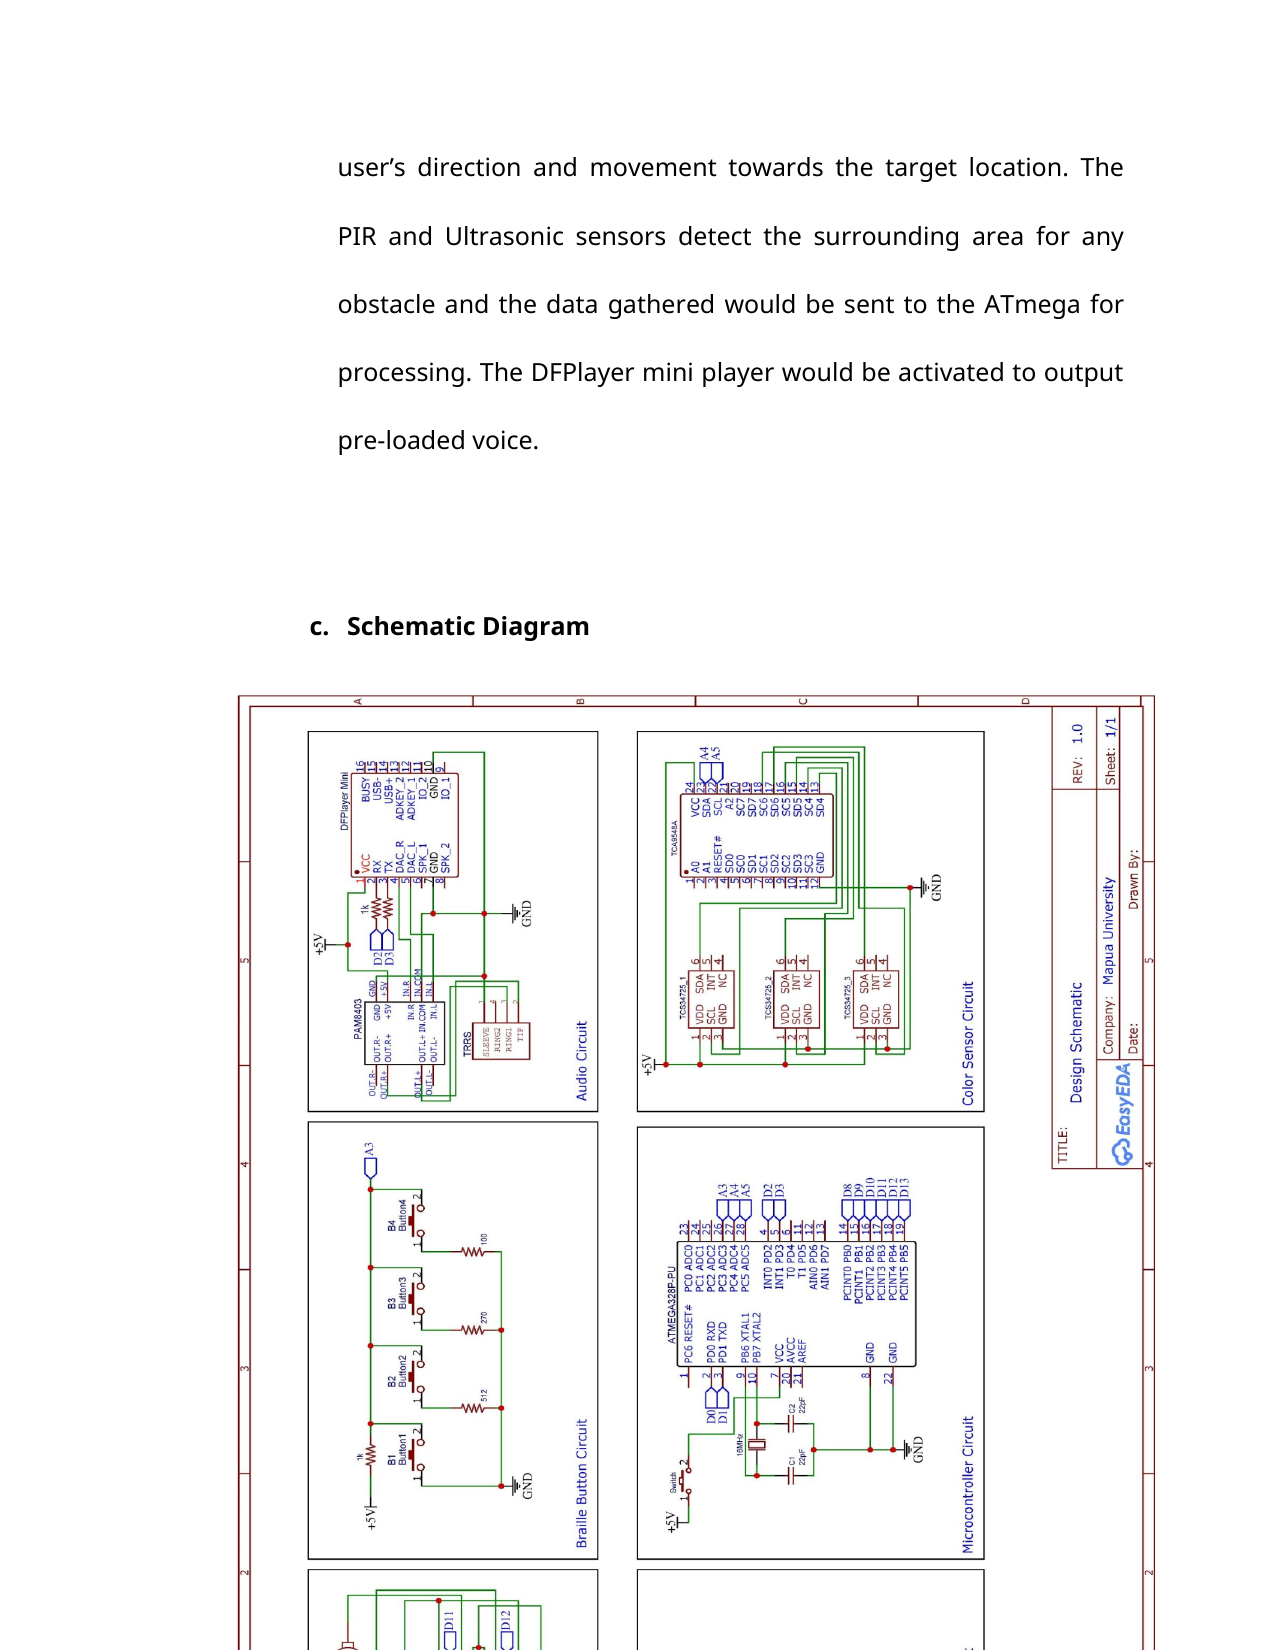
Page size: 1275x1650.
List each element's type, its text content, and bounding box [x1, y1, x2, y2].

picture [227, 687, 1165, 1650]
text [337, 150, 1125, 457]
list Schematic Diagram [309, 609, 1125, 643]
